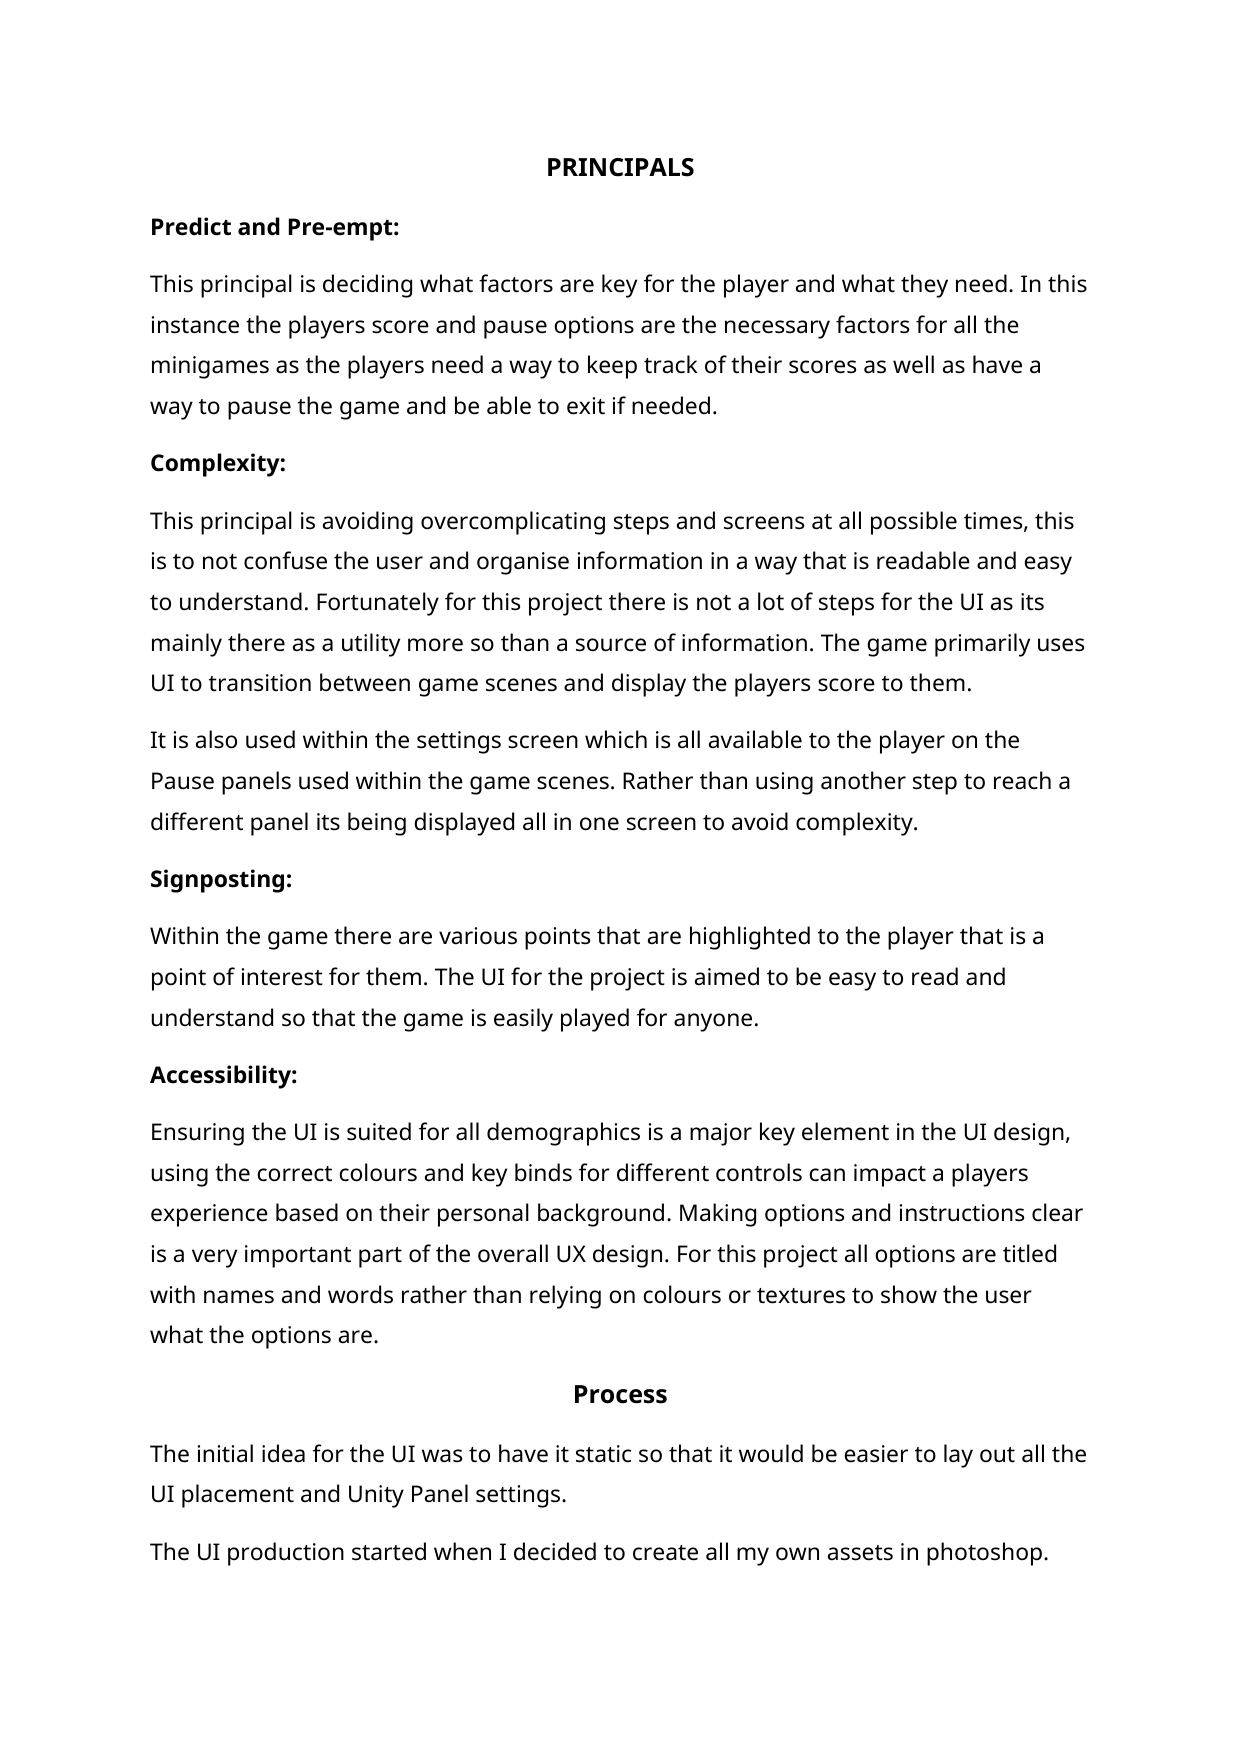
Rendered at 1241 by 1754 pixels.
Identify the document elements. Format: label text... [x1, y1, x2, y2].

text Within the game there are various points that are highlighted to the player that is a point of interest for them. The UI for the project is aimed to be easy to read and understand so that the game is easily played for anyone. [150, 920, 1090, 1033]
text The initial idea for the UI was to have it static so that it would be easier to lay out all the UI placement and Unity Panel settings. [150, 1437, 1090, 1509]
text Process [150, 1377, 1090, 1411]
text The UI production started when I decided to create all my own assets in photoshop. [150, 1535, 1090, 1567]
text Complexity: [150, 447, 1090, 479]
text Accessibility: [150, 1059, 1090, 1090]
text Signposting: [150, 863, 1090, 894]
text Predict and Pre-empt: [150, 211, 1090, 242]
text This principal is deciding what factors are key for the player and what they need. In this instance the players score and pause options are the necessary factors for all the minigames as the players need a way to keep track of their scores as well as have a way to pause the game and be able to exit if needed. [150, 268, 1090, 421]
text PRINCIPALS [150, 150, 1090, 184]
text This principal is avoiding overcomplicating steps and screens at all possible times, this is to not confuse the user and organise information in a way that is readable and easy to understand. Fortunately for this project there is not a lot of steps for the UI as its mainly there as a utility more so than a source of information. The game primarily uses UI to transition between game scenes and display the players score to them. [150, 505, 1090, 698]
text Ensuring the UI is suited for all demographics is a major key element in the UI design, using the correct colours and key binds for different controls can impact a players experience based on their personal background. Making options and instructions clear is a very important part of the overall UX design. For this project all options are titled with names and words rather than relying on colours or textures to show the user what the options are. [150, 1116, 1090, 1351]
text It is also used within the settings screen which is all available to the player on the Pause panels used within the game scenes. Rather than using another step to reach a different panel its being displayed all in one screen to avoid complexity. [150, 724, 1090, 837]
